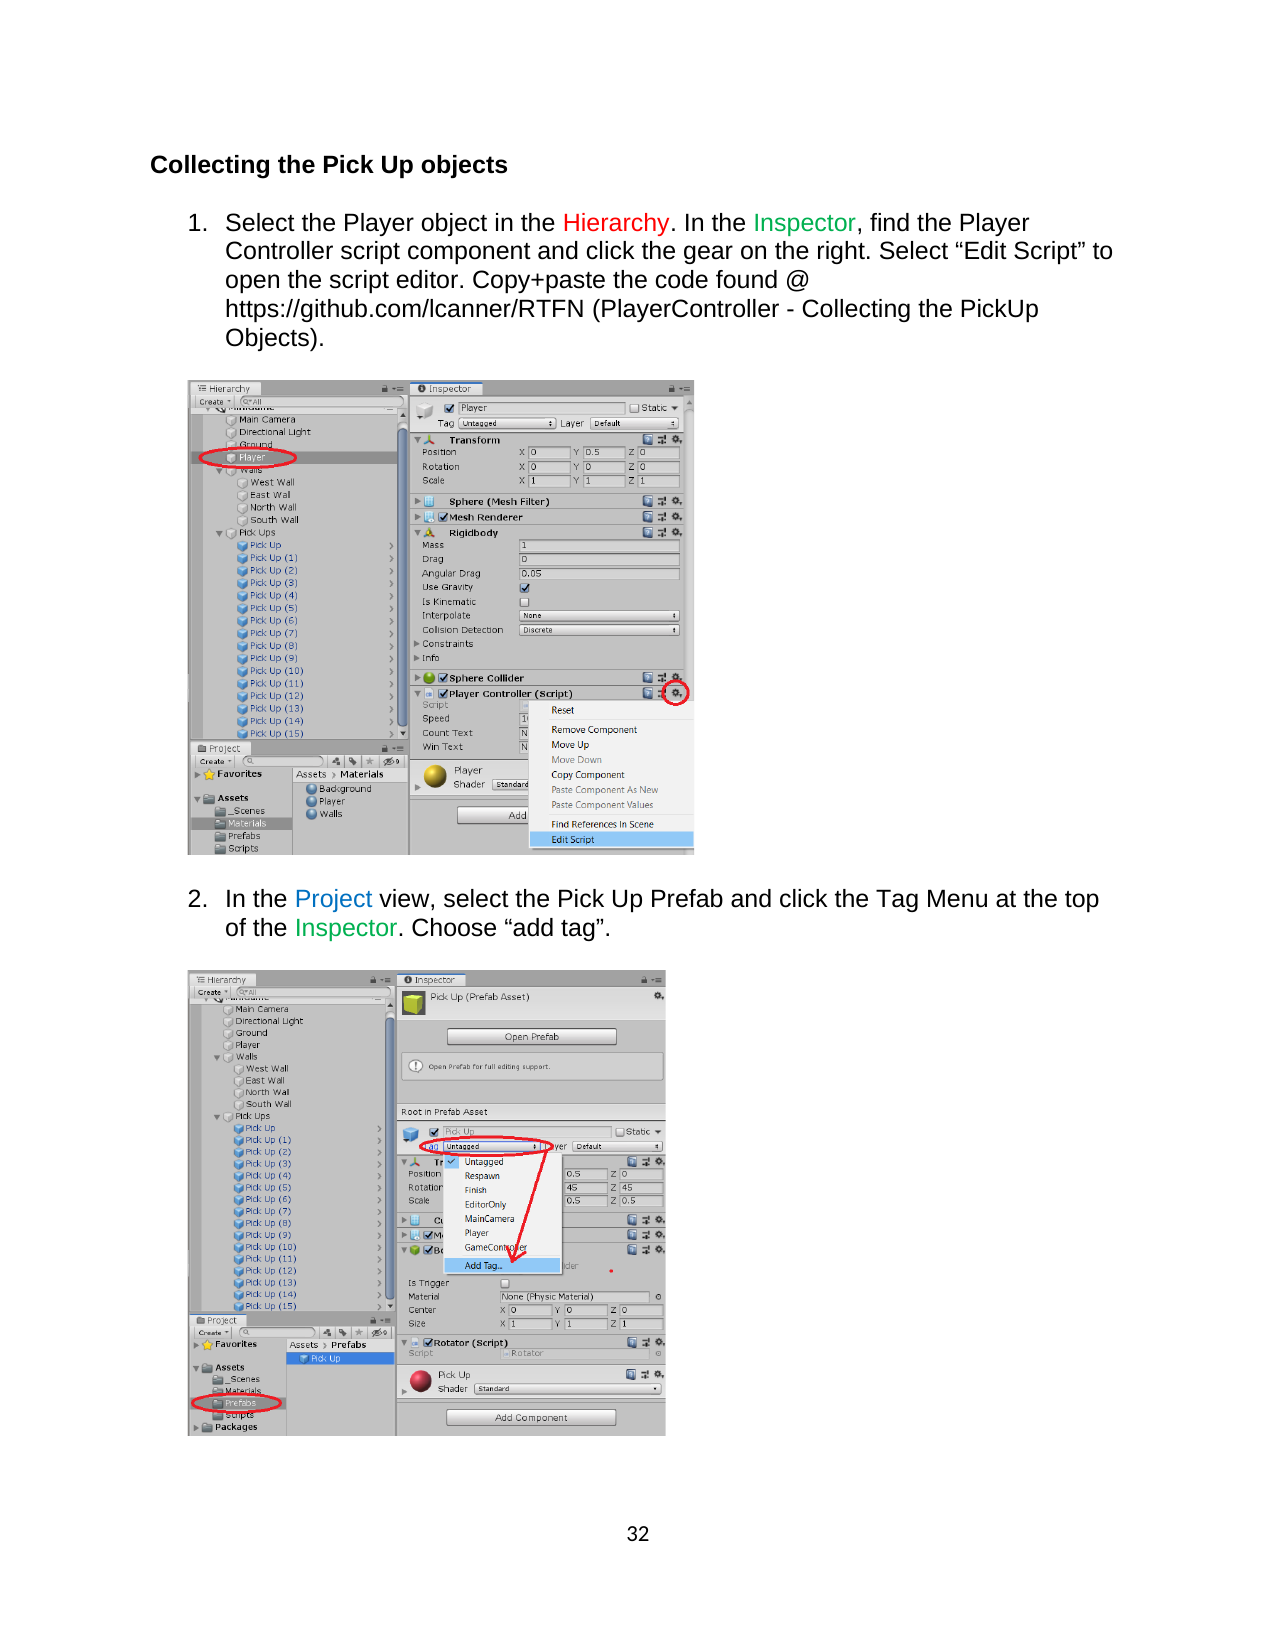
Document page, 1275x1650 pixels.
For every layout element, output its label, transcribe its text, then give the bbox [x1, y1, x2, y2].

text Collecting the Pick Up objects [150, 150, 1125, 179]
list In the Project view, select the Pick Up Prefab and click the Tag Menu at the top of the Inspector. Choose “add tag”. [187, 884, 1125, 941]
picture [187, 380, 695, 855]
list Select the Player object in the Hierarchy. In the Inspector, find the Player Controller script component and click the gear on the right. Select “Edit Script” to open the script editor. Copy+paste the code found @ https://github.com/lcanner/RTFN (PlayerController - Collecting the PickUp Objects). [187, 207, 1125, 351]
picture [187, 970, 666, 1436]
